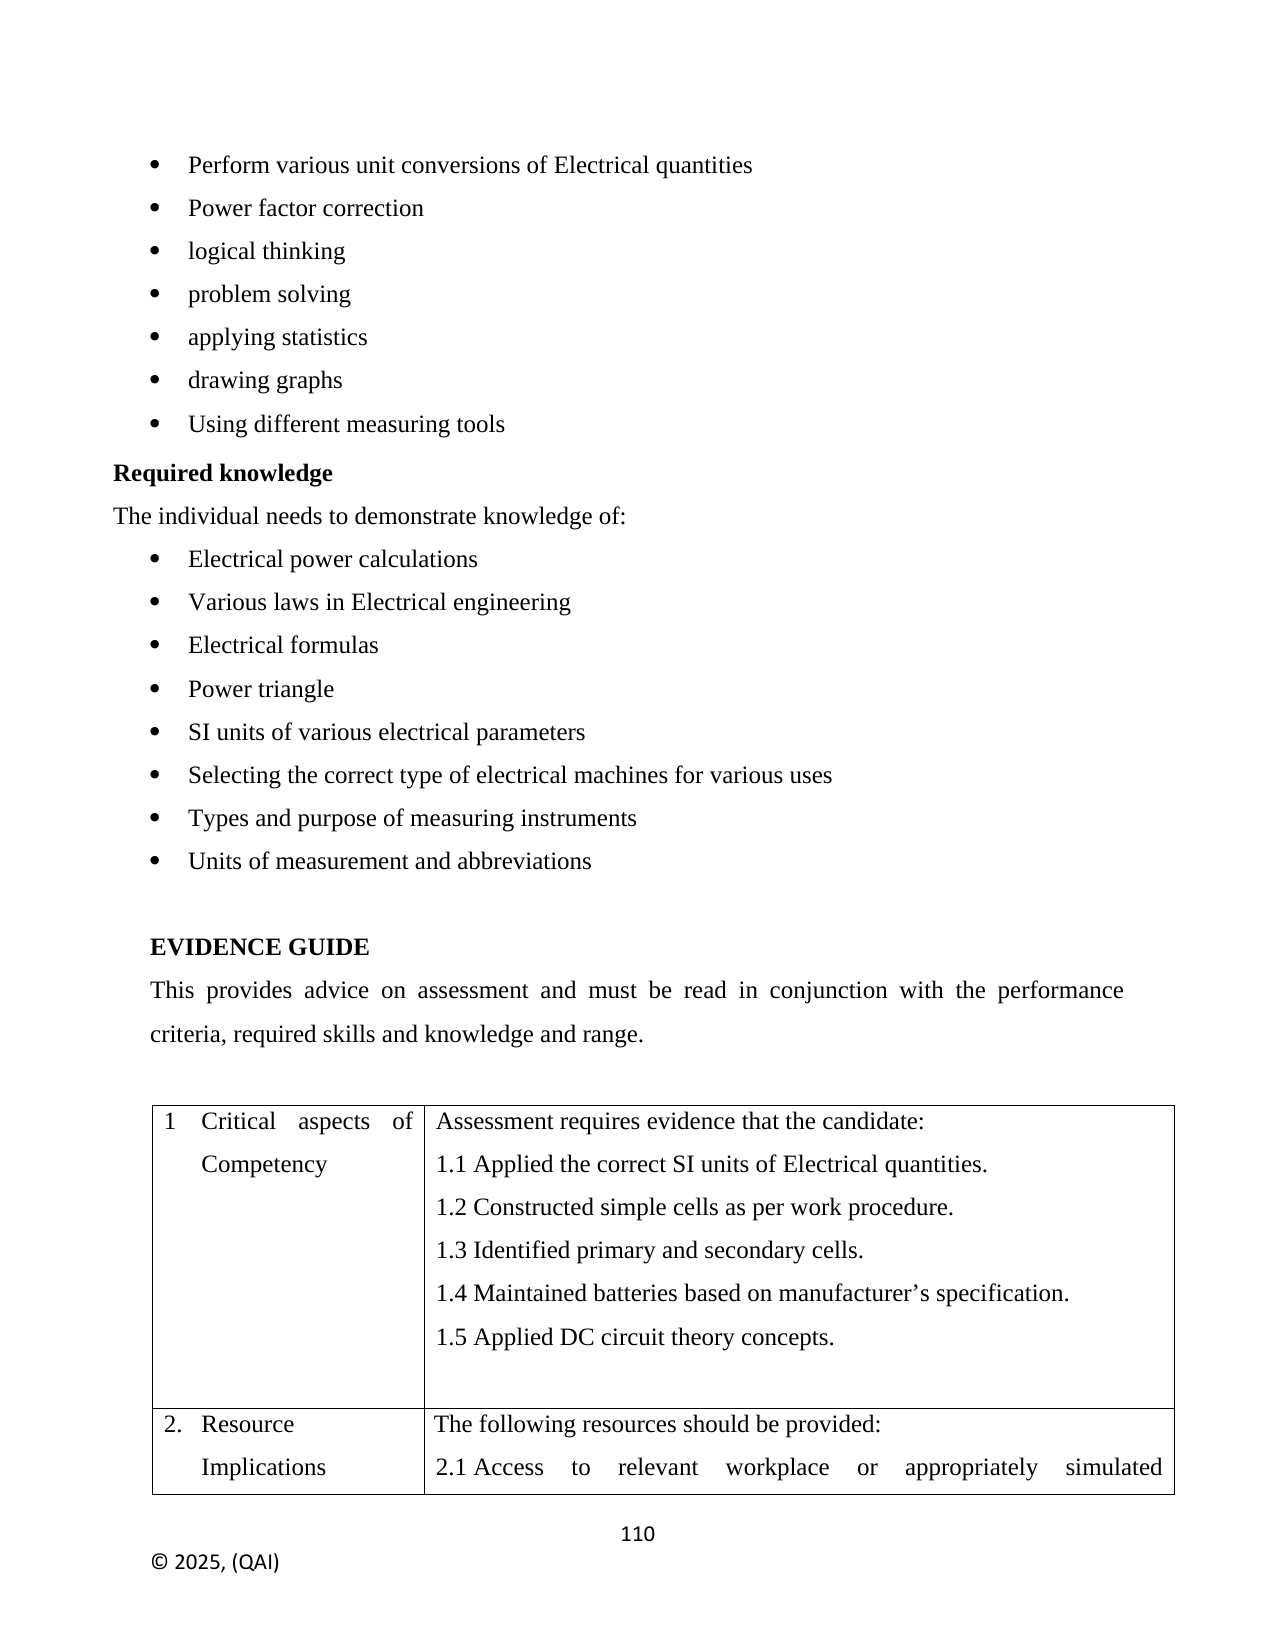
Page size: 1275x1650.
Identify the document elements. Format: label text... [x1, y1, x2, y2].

list Electrical formulas [150, 631, 1125, 659]
text This provides advice on assessment and must be read in conjunction with the performance criteria, required skills and knowledge and range. [150, 976, 1125, 1047]
list logical thinking [150, 236, 1125, 265]
list problem solving [150, 279, 1125, 308]
list Power factor correction [150, 193, 1125, 222]
text The individual needs to demonstrate knowledge of: [113, 501, 1125, 530]
table_header Critical aspects of Competency [153, 1106, 424, 1408]
list SI units of various electrical parameters [150, 717, 1125, 746]
list applying statistics [150, 322, 1125, 351]
text EVIDENCE GUIDE [150, 932, 1125, 961]
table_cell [425, 1409, 1174, 1494]
list Perform various unit conversions of Electrical quantities [150, 150, 1125, 179]
list Various laws in Electrical engineering [150, 587, 1125, 616]
list drawing graphs [150, 366, 1125, 394]
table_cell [153, 1409, 424, 1494]
list Power triangle [150, 674, 1125, 702]
text Required knowledge [113, 458, 1125, 487]
table_header Assessment requires evidence that the candidate: Applied the correct SI units of Electrical quantities. Constructed simple cells as per work procedure. Identified primary and secondary cells. Maintained batteries based on manufacturer’s specification. Applied DC circuit theory concepts. [425, 1106, 1174, 1408]
list Units of measurement and abbreviations [150, 846, 1125, 875]
list Electrical power calculations [150, 544, 1125, 573]
list Selecting the correct type of electrical machines for various uses [150, 760, 1125, 789]
list Using different measuring tools [150, 409, 1125, 437]
list Types and purpose of measuring instruments [150, 803, 1125, 832]
